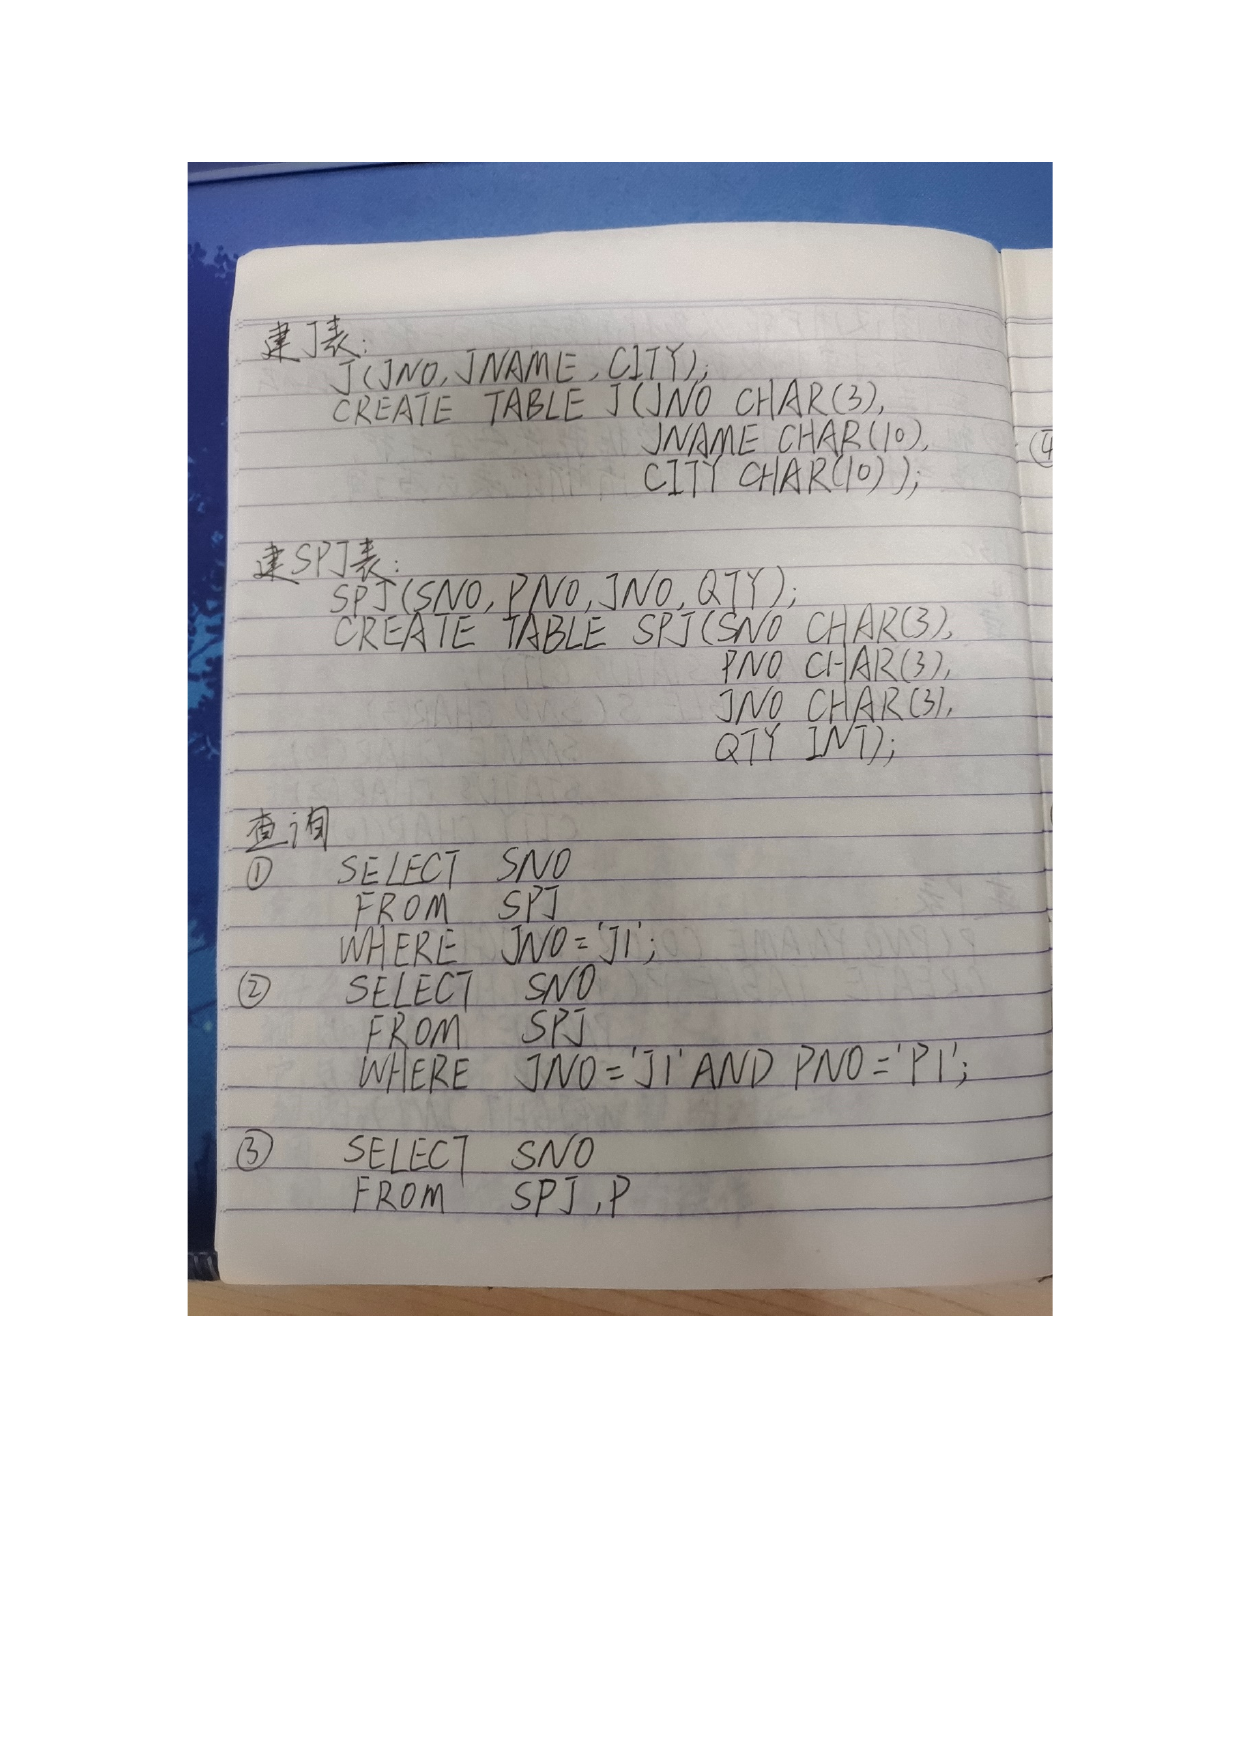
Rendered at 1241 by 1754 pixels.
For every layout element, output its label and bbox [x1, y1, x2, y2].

picture [187, 162, 1053, 1316]
